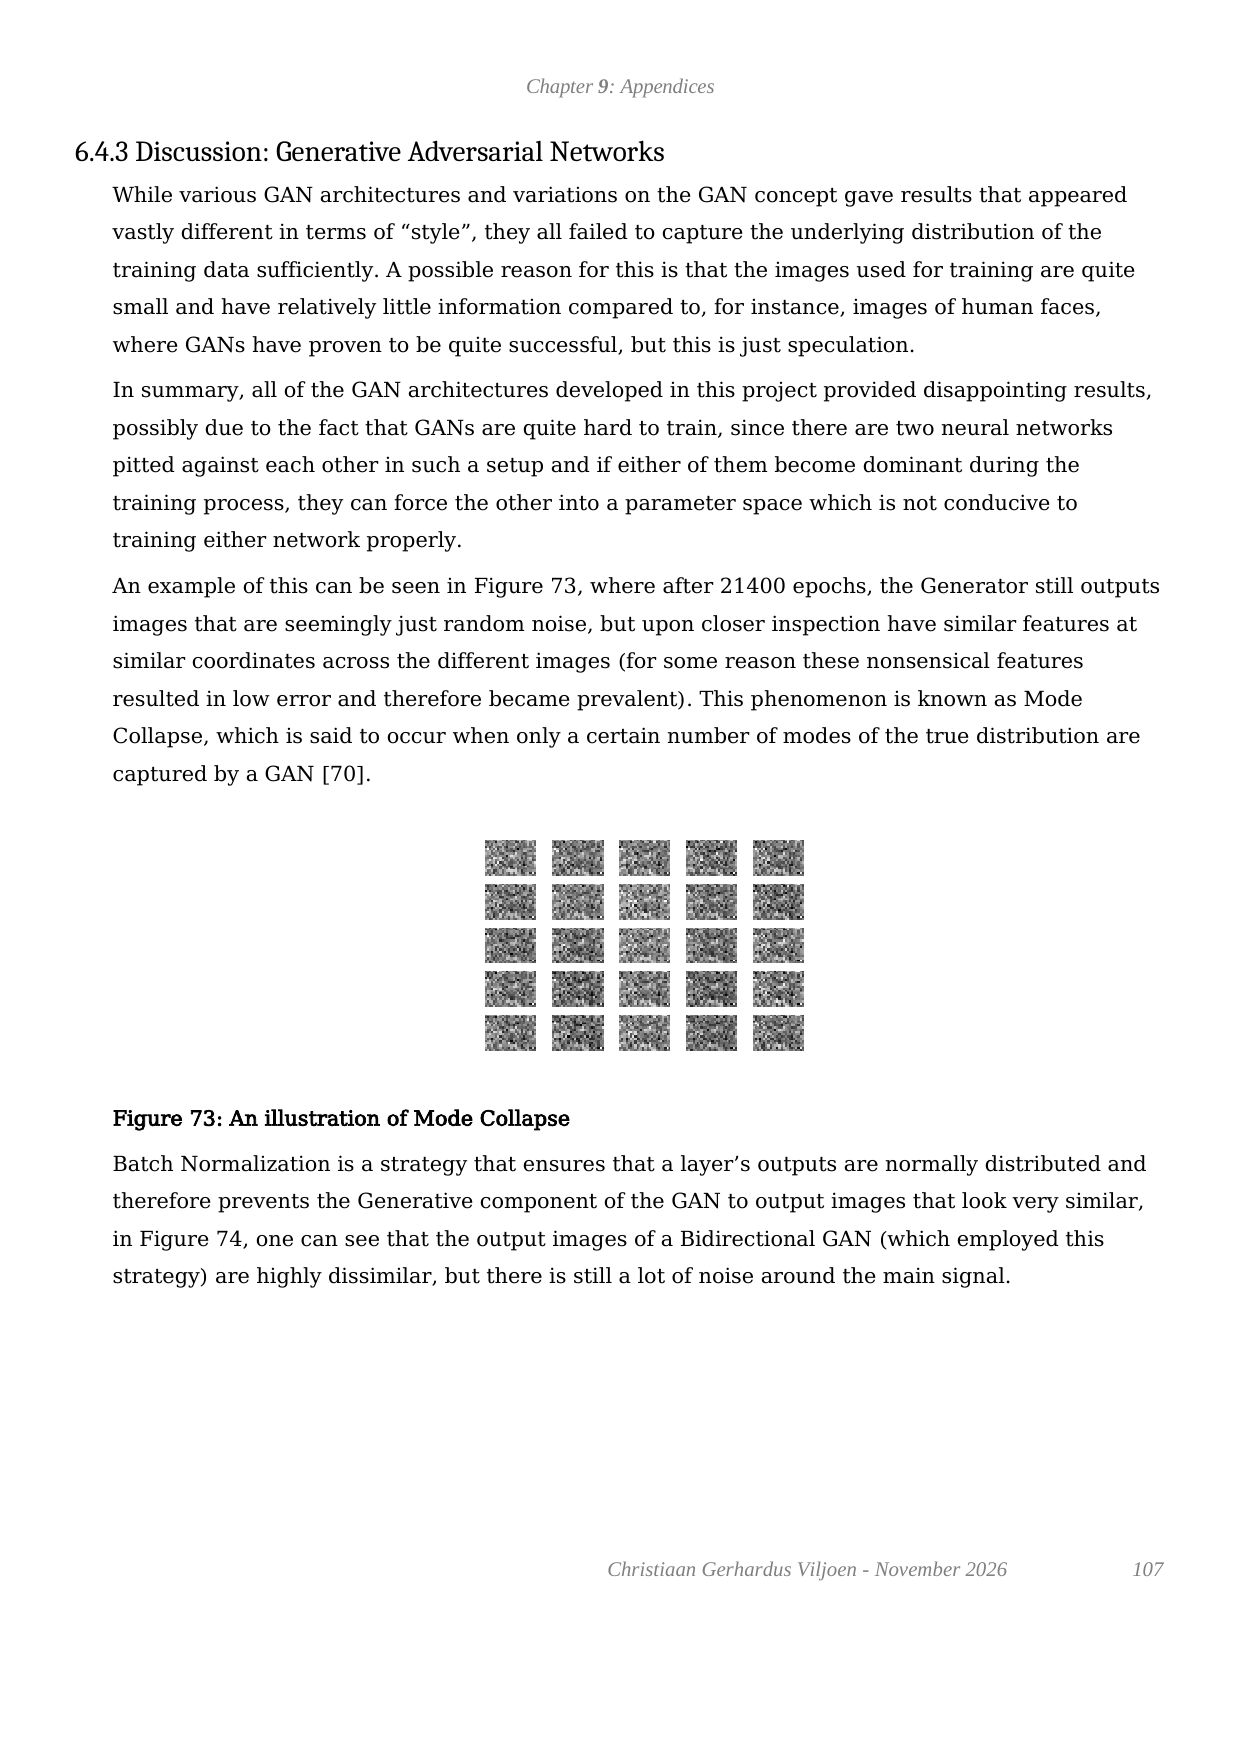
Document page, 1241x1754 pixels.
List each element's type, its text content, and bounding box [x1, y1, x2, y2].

subtitle Discussion: Generative Adversarial Networks [75, 135, 1165, 169]
text Batch Normalization is a strategy that ensures that a layer’s outputs are normally distributed and therefore prevents the Generative component of the GAN to output images that look very similar, in Figure 74, one can see that the output images of a Bidirectional GAN (which employed this strategy) are highly dissimilar, but there is still a lot of noise around the main signal. [112, 1151, 1165, 1288]
text Figure 73: An illustration of Mode Collapse [112, 1105, 1165, 1130]
text While various GAN architectures and variations on the GAN concept gave results that appeared vastly different in terms of “style”, they all failed to capture the underlying distribution of the training data sufficiently. A possible reason for this is that the images used for training are quite small and have relatively little information compared to, for instance, images of human faces, where GANs have proven to be quite successful, but this is just speculation. [112, 181, 1165, 356]
text In summary, all of the GAN architectures developed in this project provided disappointing results, possibly due to the fact that GANs are quite hard to train, since there are two neural networks pitted against each other in such a setup and if either of them become dominant during the training process, they can force the other into a parameter space which is not conducive to training either network properly. [112, 377, 1165, 552]
picture [430, 806, 848, 1085]
text An example of this can be seen in Figure 73, where after 21400 epochs, the Generator still outputs images that are seemingly just random noise, but upon closer inspection have similar features at similar coordinates across the different images (for some reason these nonsensical features resulted in low error and therefore became prevalent). This phenomenon is known as Mode Collapse, which is said to occur when only a certain number of modes of the true distribution are captured by a GAN . [112, 573, 1165, 786]
